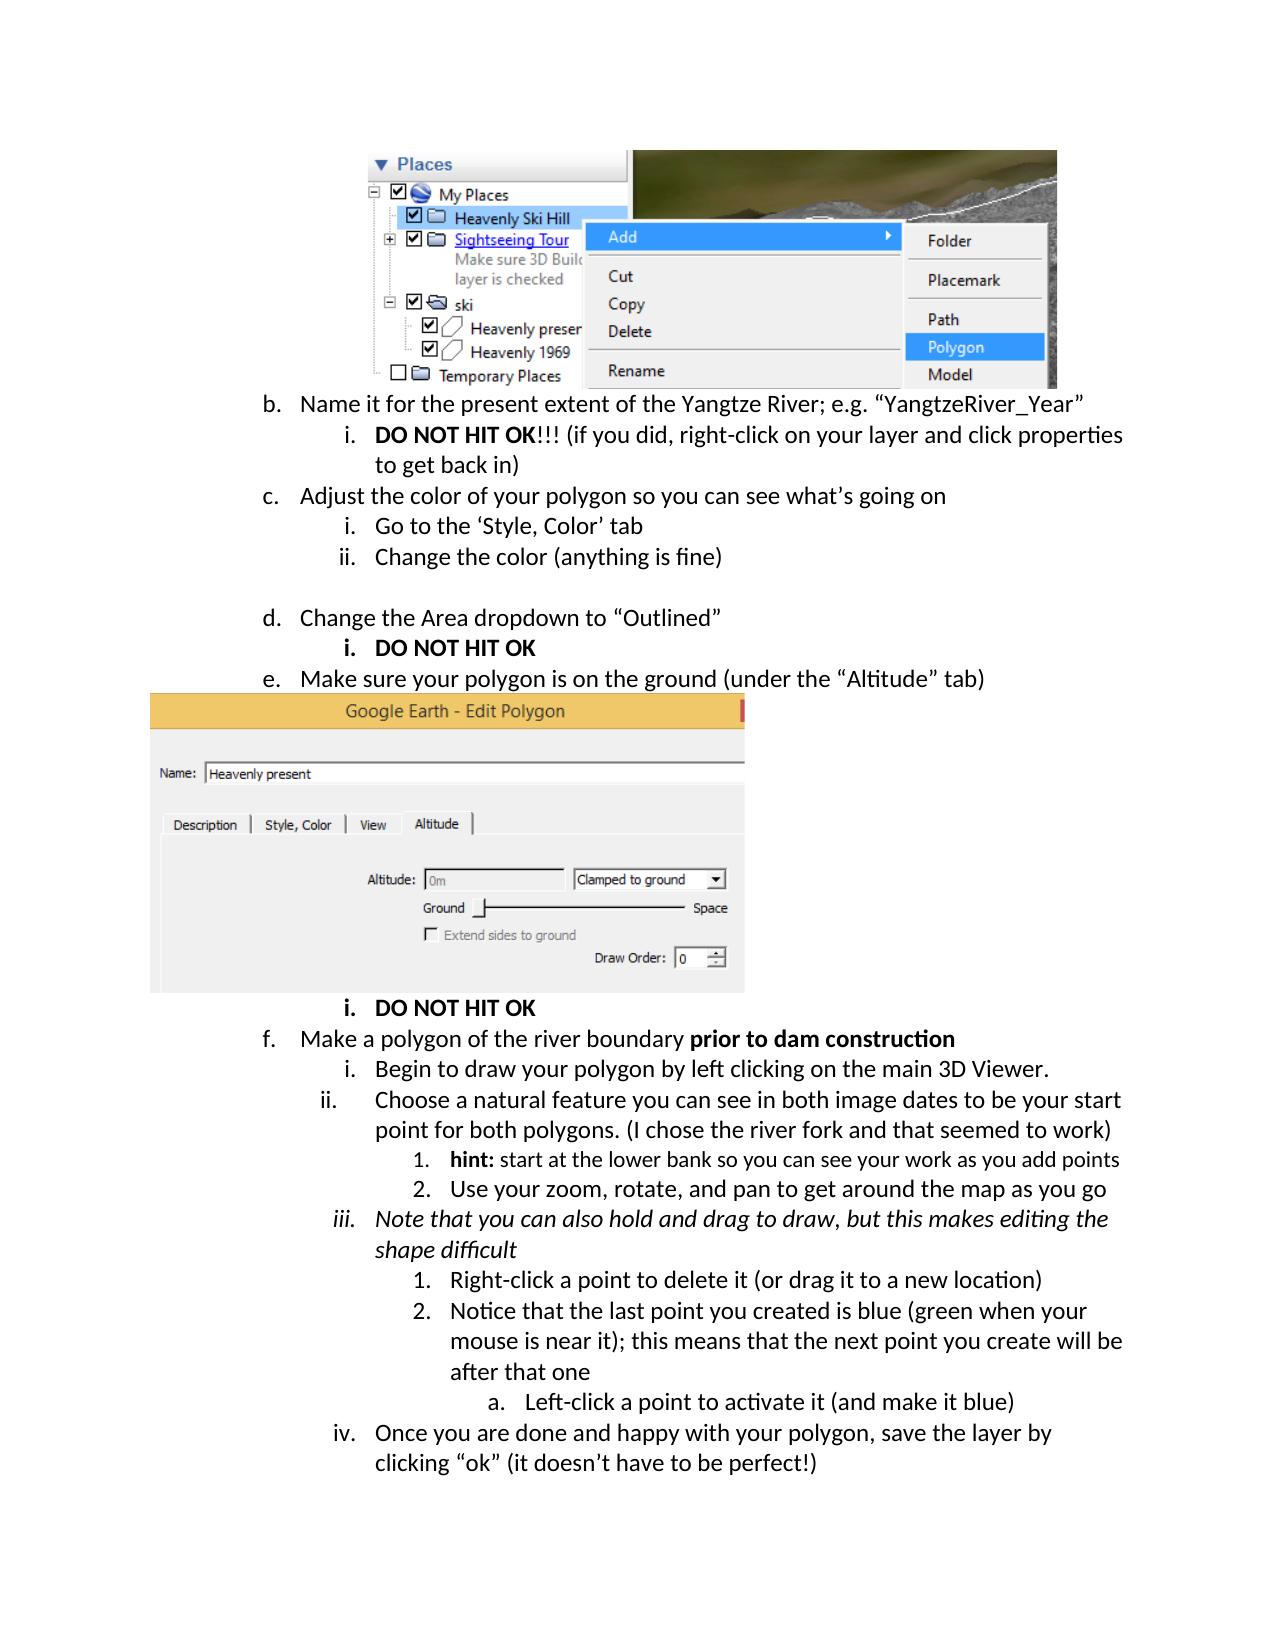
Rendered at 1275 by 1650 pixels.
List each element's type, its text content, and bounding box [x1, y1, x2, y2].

list Begin to draw your polygon by left clicking on the main 3D Viewer. [356, 1053, 1125, 1084]
picture [367, 150, 1058, 389]
list DO NOT HIT OK [356, 992, 1125, 1023]
list Make a polygon of the river boundary prior to dam construction [262, 1023, 1125, 1053]
list Note that you can also hold and drag to draw, but this makes editing the shape difficult [356, 1203, 1125, 1264]
list Change the Area dropdown to “Outlined” [262, 602, 1125, 632]
picture [150, 693, 745, 993]
list Go to the ‘Style, Color’ tab [356, 510, 1125, 541]
list Name it for the present extent of the Yangtze River; e.g. “YangtzeRiver_Year” [262, 388, 1125, 419]
list Make sure your polygon is on the ground (under the “Altitude” tab) [262, 663, 1125, 693]
list Use your zoom, rotate, and pan to get around the map as you go [412, 1173, 1125, 1203]
list Notice that the last point you created is blue (green when your mouse is near it); this means that the next point you create will be after that one [412, 1295, 1125, 1386]
list Left-click a point to activate it (and make it blue) [487, 1386, 1125, 1417]
list hint: start at the lower bank so you can see your work as you add points [412, 1145, 1125, 1173]
list Choose a natural feature you can see in both image dates to be your start point for both polygons. (I chose the river fork and that seemed to work) [337, 1084, 1125, 1145]
list Adjust the color of your polygon so you can see what’s going on [262, 480, 1125, 510]
list Once you are done and happy with your polygon, save the layer by clicking “ok” (it doesn’t have to be perfect!) [356, 1417, 1125, 1478]
list DO NOT HIT OK [356, 632, 1125, 663]
list DO NOT HIT OK!!! (if you did, right-click on your layer and click properties to get back in) [356, 419, 1125, 480]
list Change the color (anything is fine) [356, 541, 1125, 571]
list Right-click a point to delete it (or drag it to a new location) [412, 1264, 1125, 1295]
